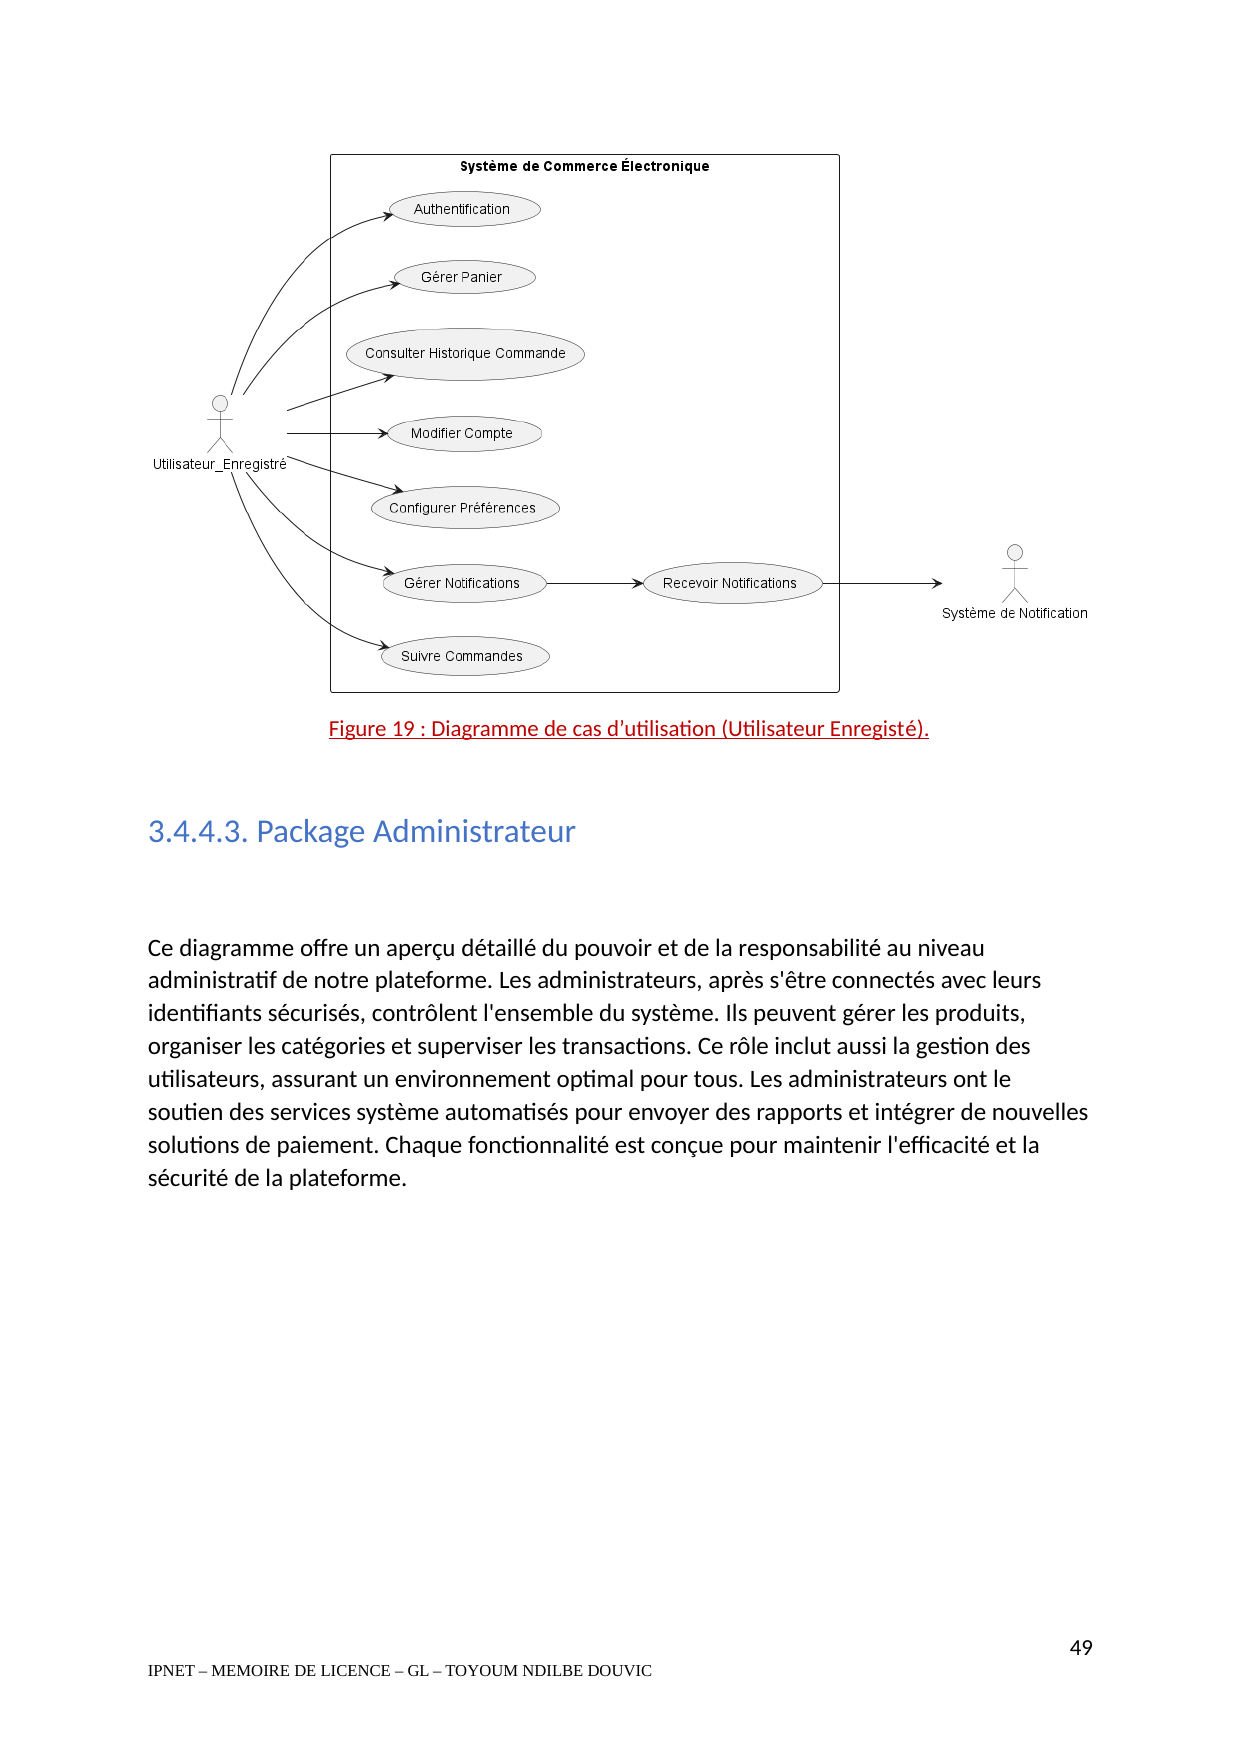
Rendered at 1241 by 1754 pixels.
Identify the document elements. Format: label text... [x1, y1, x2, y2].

text 3.4.4.3. Package Administrateur [148, 810, 1093, 851]
text Figure 19 : Diagramme de cas d’utilisation (Utilisateur Enregisté). [223, 714, 1093, 742]
text Ce diagramme offre un aperçu détaillé du pouvoir et de la responsabilité au niveau administratif de notre plateforme. Les administrateurs, après s'être connectés avec leurs identifiants sécurisés, contrôlent l'ensemble du système. Ils peuvent gérer les produits, organiser les catégories et superviser les transactions. Ce rôle inclut aussi la gestion des utilisateurs, assurant un environnement optimal pour tous. Les administrateurs ont le soutien des services système automatisés pour envoyer des rapports et intégrer de nouvelles solutions de paiement. Chaque fonctionnalité est conçue pour maintenir l'efficacité et la sécurité de la plateforme. [148, 932, 1093, 1193]
picture [147, 147, 1093, 696]
